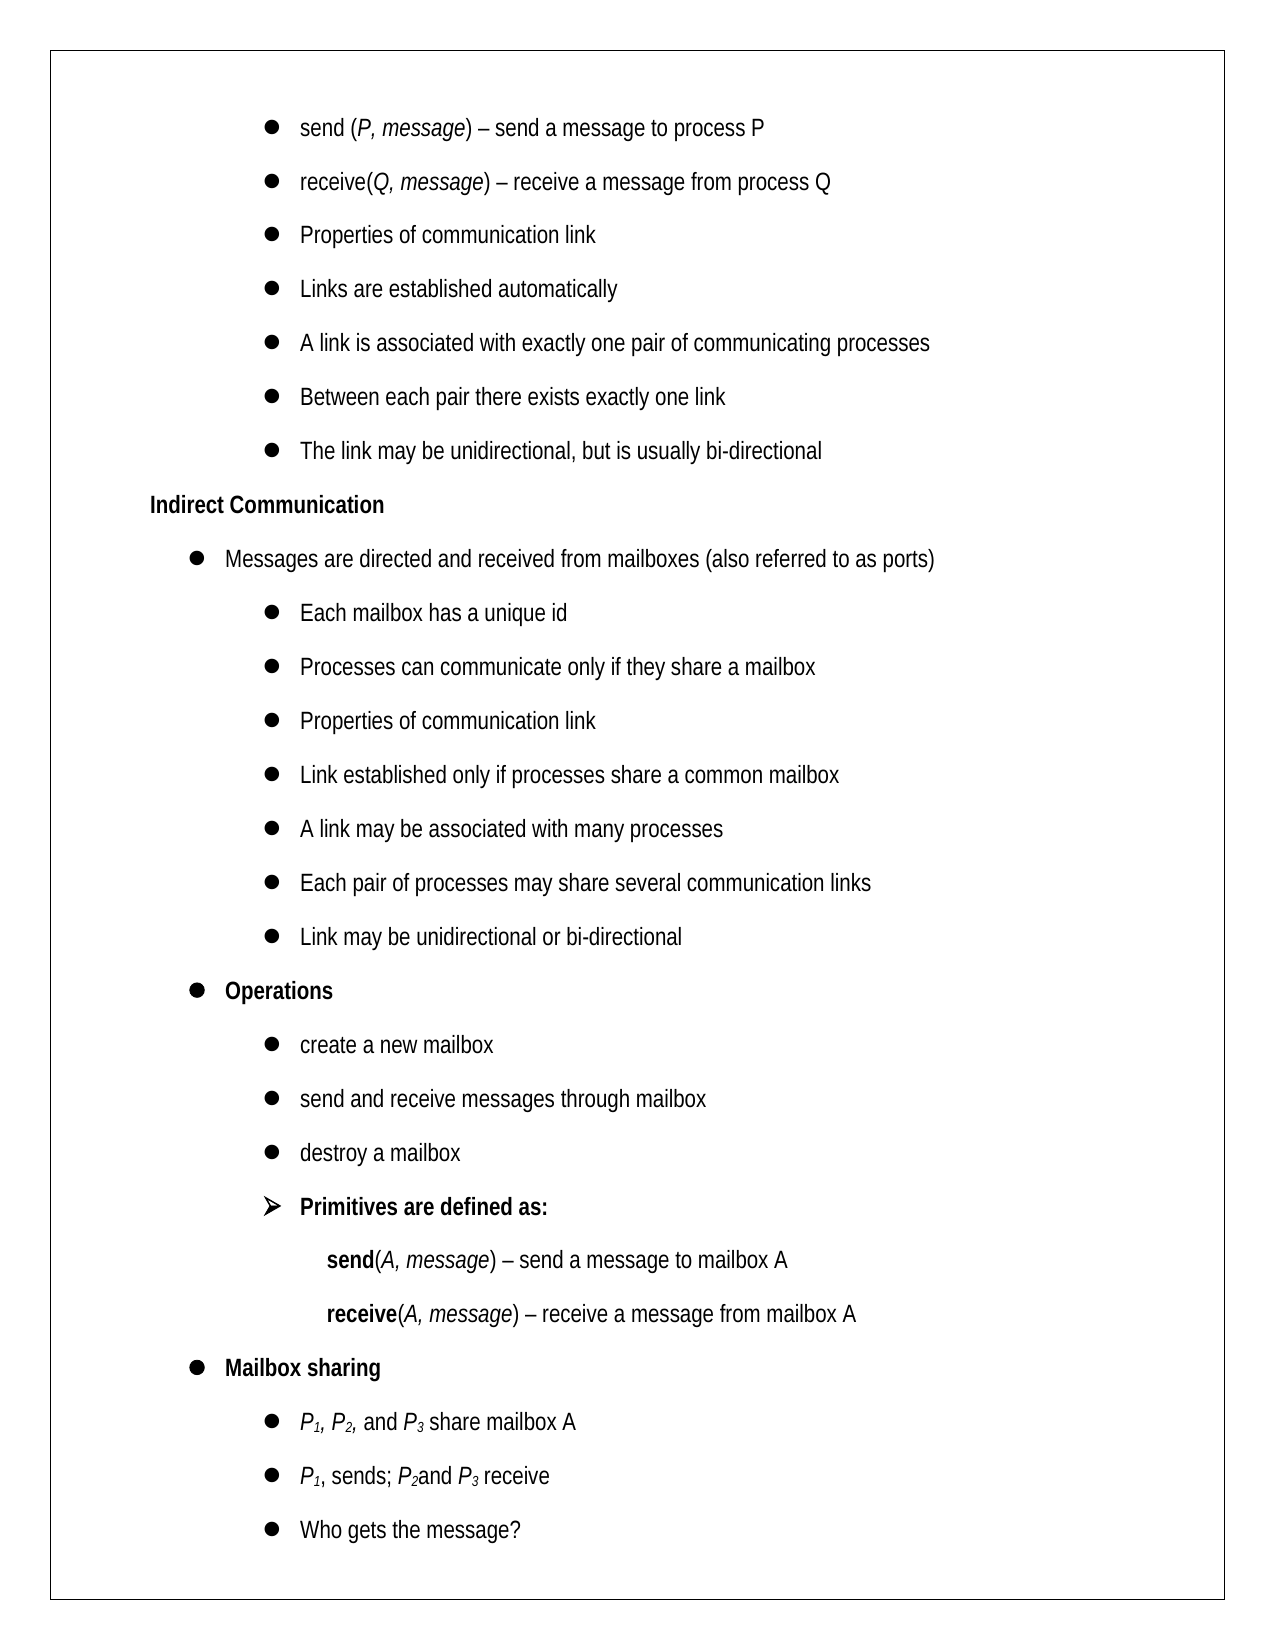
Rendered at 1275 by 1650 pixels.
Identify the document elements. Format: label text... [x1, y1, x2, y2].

list receive(Q, message) – receive a message from process Q [262, 166, 1125, 195]
text send(A, message) – send a message to mailbox A [150, 1245, 1125, 1274]
list Mailbox sharing [187, 1353, 1125, 1382]
list Who gets the message? [262, 1515, 1125, 1544]
list Each pair of processes may share several communication links [262, 868, 1125, 897]
list Links are established automatically [262, 274, 1125, 303]
list Between each pair there exists exactly one link [262, 382, 1125, 411]
list Primitives are defined as: [262, 1191, 1125, 1220]
list P1, sends; P2and P3 receive [262, 1461, 1125, 1490]
list create a new mailbox [262, 1029, 1125, 1058]
list Each mailbox has a unique id [262, 598, 1125, 627]
list Properties of communication link [262, 706, 1125, 735]
list Messages are directed and received from mailboxes (also referred to as ports) [187, 544, 1125, 573]
list Processes can communicate only if they share a mailbox [262, 652, 1125, 681]
list send (P, message) – send a message to process P [262, 112, 1125, 141]
list A link is associated with exactly one pair of communicating processes [262, 328, 1125, 357]
list Properties of communication link [262, 220, 1125, 249]
list P1, P2, and P3 share mailbox A [262, 1407, 1125, 1436]
list A link may be associated with many processes [262, 814, 1125, 843]
list Operations [187, 976, 1125, 1004]
text Indirect Communication [150, 490, 1125, 519]
list Link may be unidirectional or bi-directional [262, 922, 1125, 951]
text receive(A, message) – receive a message from mailbox A [150, 1299, 1125, 1328]
list Link established only if processes share a common mailbox [262, 760, 1125, 789]
list send and receive messages through mailbox [262, 1083, 1125, 1112]
list The link may be unidirectional, but is usually bi-directional [262, 436, 1125, 465]
list destroy a mailbox [262, 1137, 1125, 1166]
